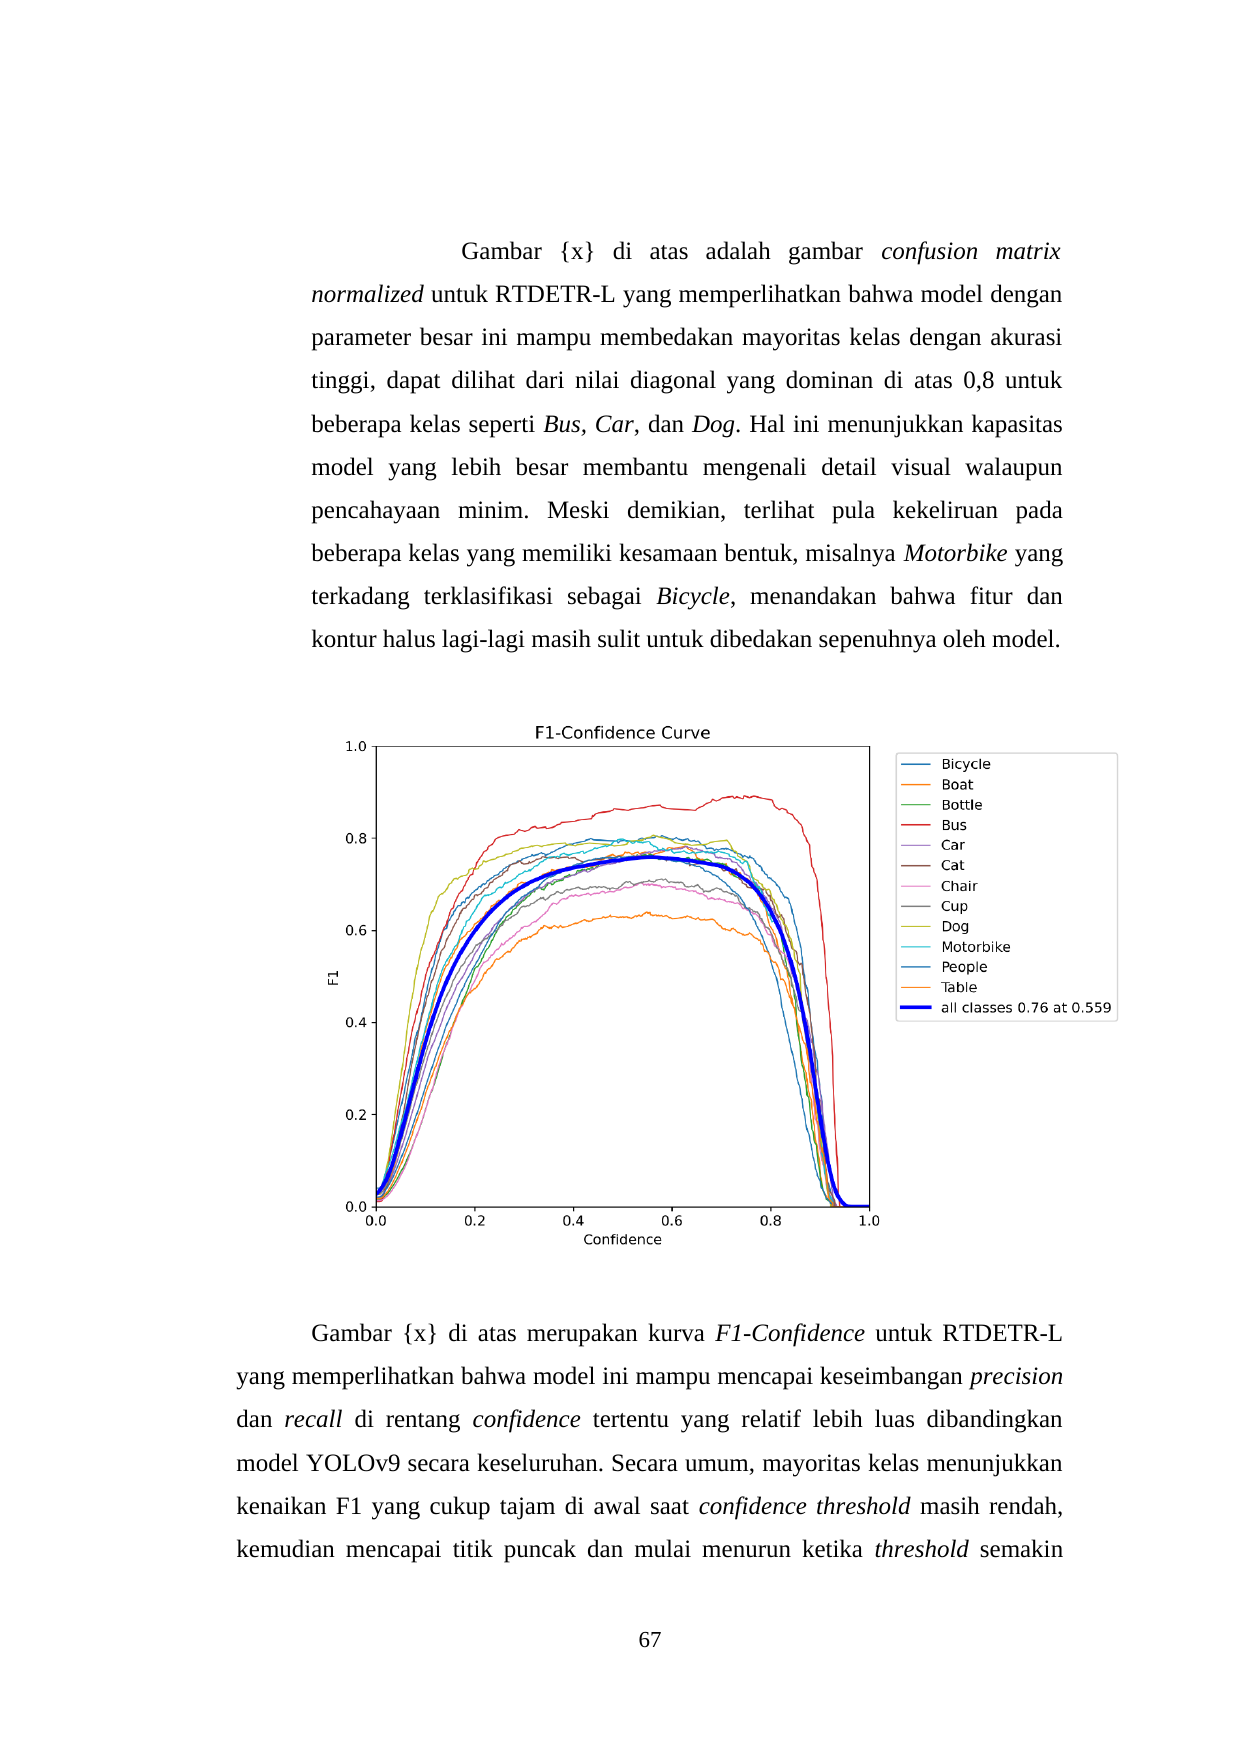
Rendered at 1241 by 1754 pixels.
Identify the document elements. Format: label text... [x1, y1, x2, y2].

picture [311, 710, 1138, 1262]
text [236, 1318, 1063, 1563]
text Gambar {x} di atas adalah gambar confusion matrix normalized untuk RTDETR-L yang memperlihatkan bahwa model dengan parameter besar ini mampu membedakan mayoritas kelas dengan akurasi tinggi, dapat dilihat dari nilai diagonal yang dominan di atas 0,8 untuk beberapa kelas seperti Bus, Car, dan Dog. Hal ini menunjukkan kapasitas model yang lebih besar membantu mengenali detail visual walaupun pencahayaan minim. Meski demikian, terlihat pula kekeliruan pada beberapa kelas yang memiliki kesamaan bentuk, misalnya Motorbike yang terkadang terklasifikasi sebagai Bicycle, menandakan bahwa fitur dan kontur halus lagi-lagi masih sulit untuk dibedakan sepenuhnya oleh model. [311, 236, 1063, 653]
